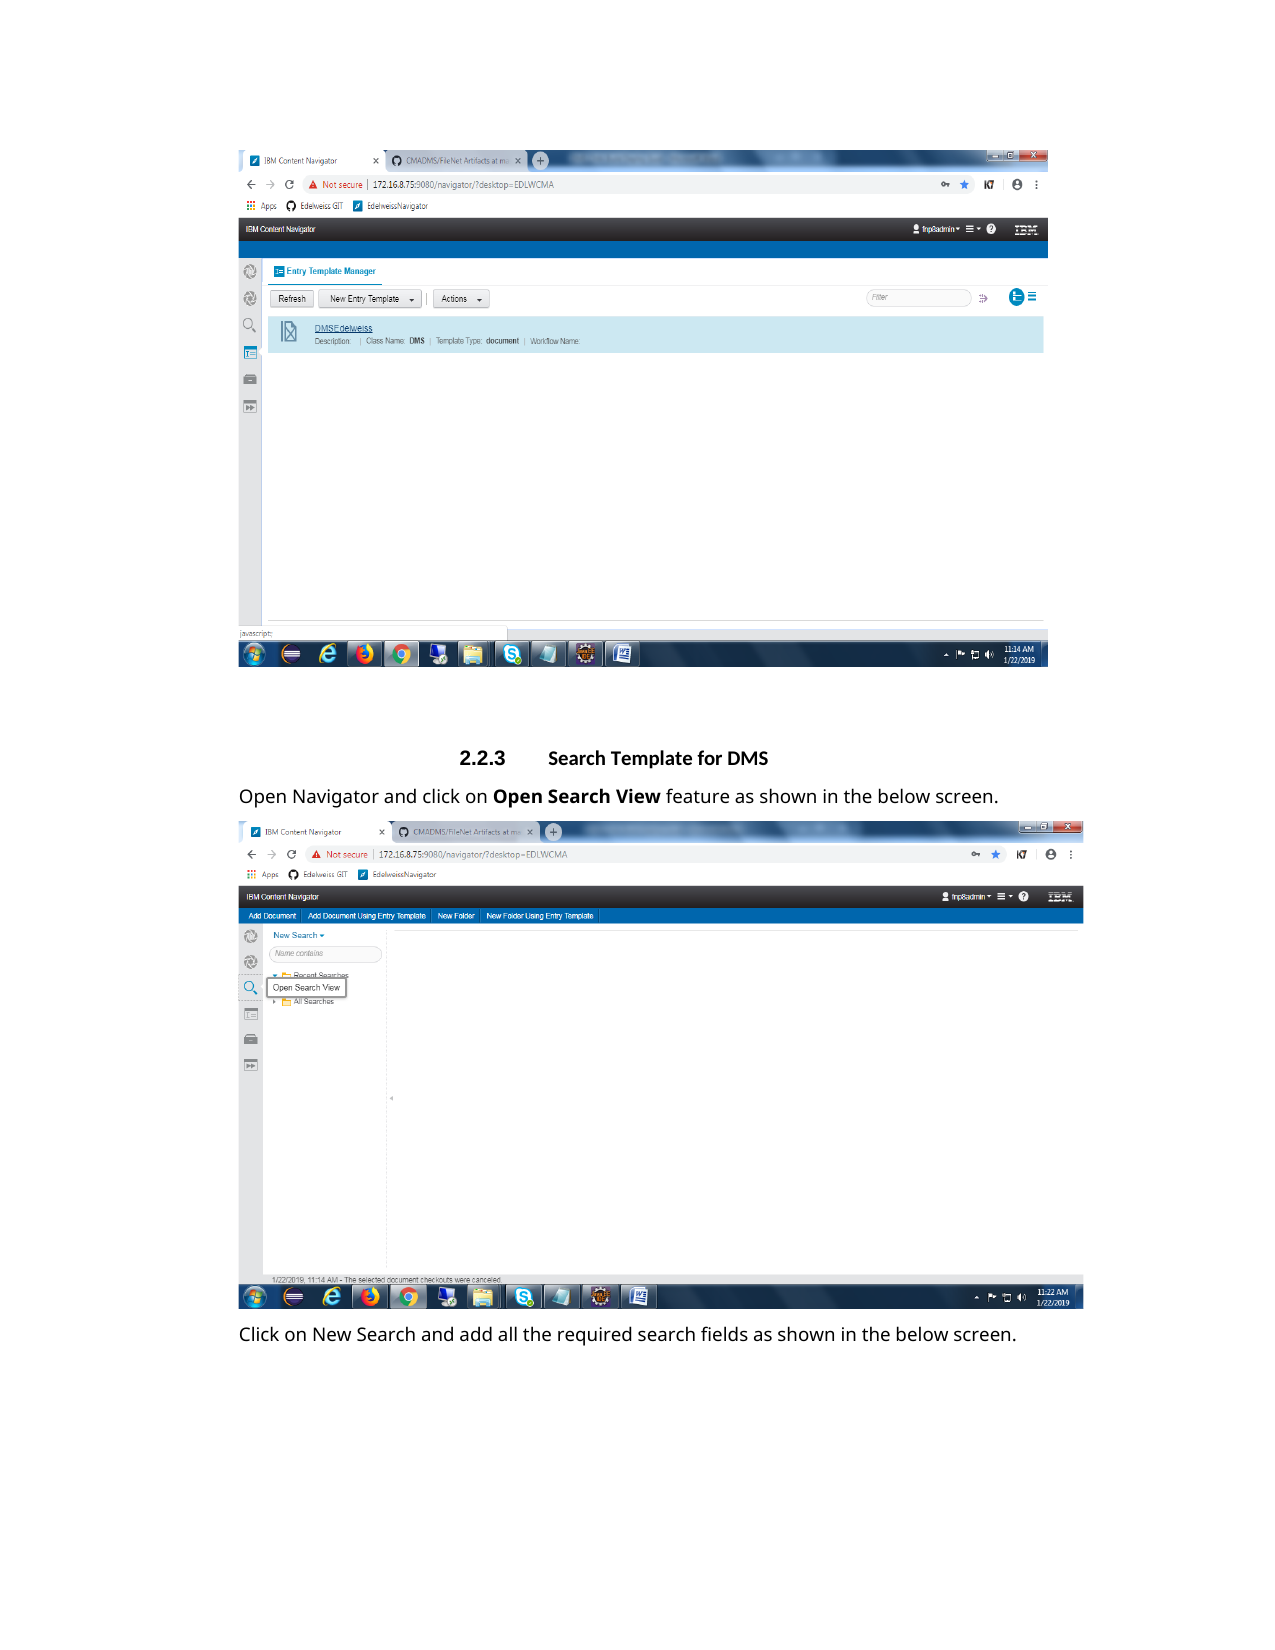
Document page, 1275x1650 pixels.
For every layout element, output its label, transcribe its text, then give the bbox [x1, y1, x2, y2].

subtitle Search Template for DMS [459, 745, 1125, 771]
picture [238, 821, 1084, 1309]
picture [238, 150, 1048, 667]
text Click on New Search and add all the required search fields as shown in the below screen. [239, 1321, 1125, 1347]
text Open Navigator and click on Open Search View feature as shown in the below screen. [239, 783, 1125, 809]
